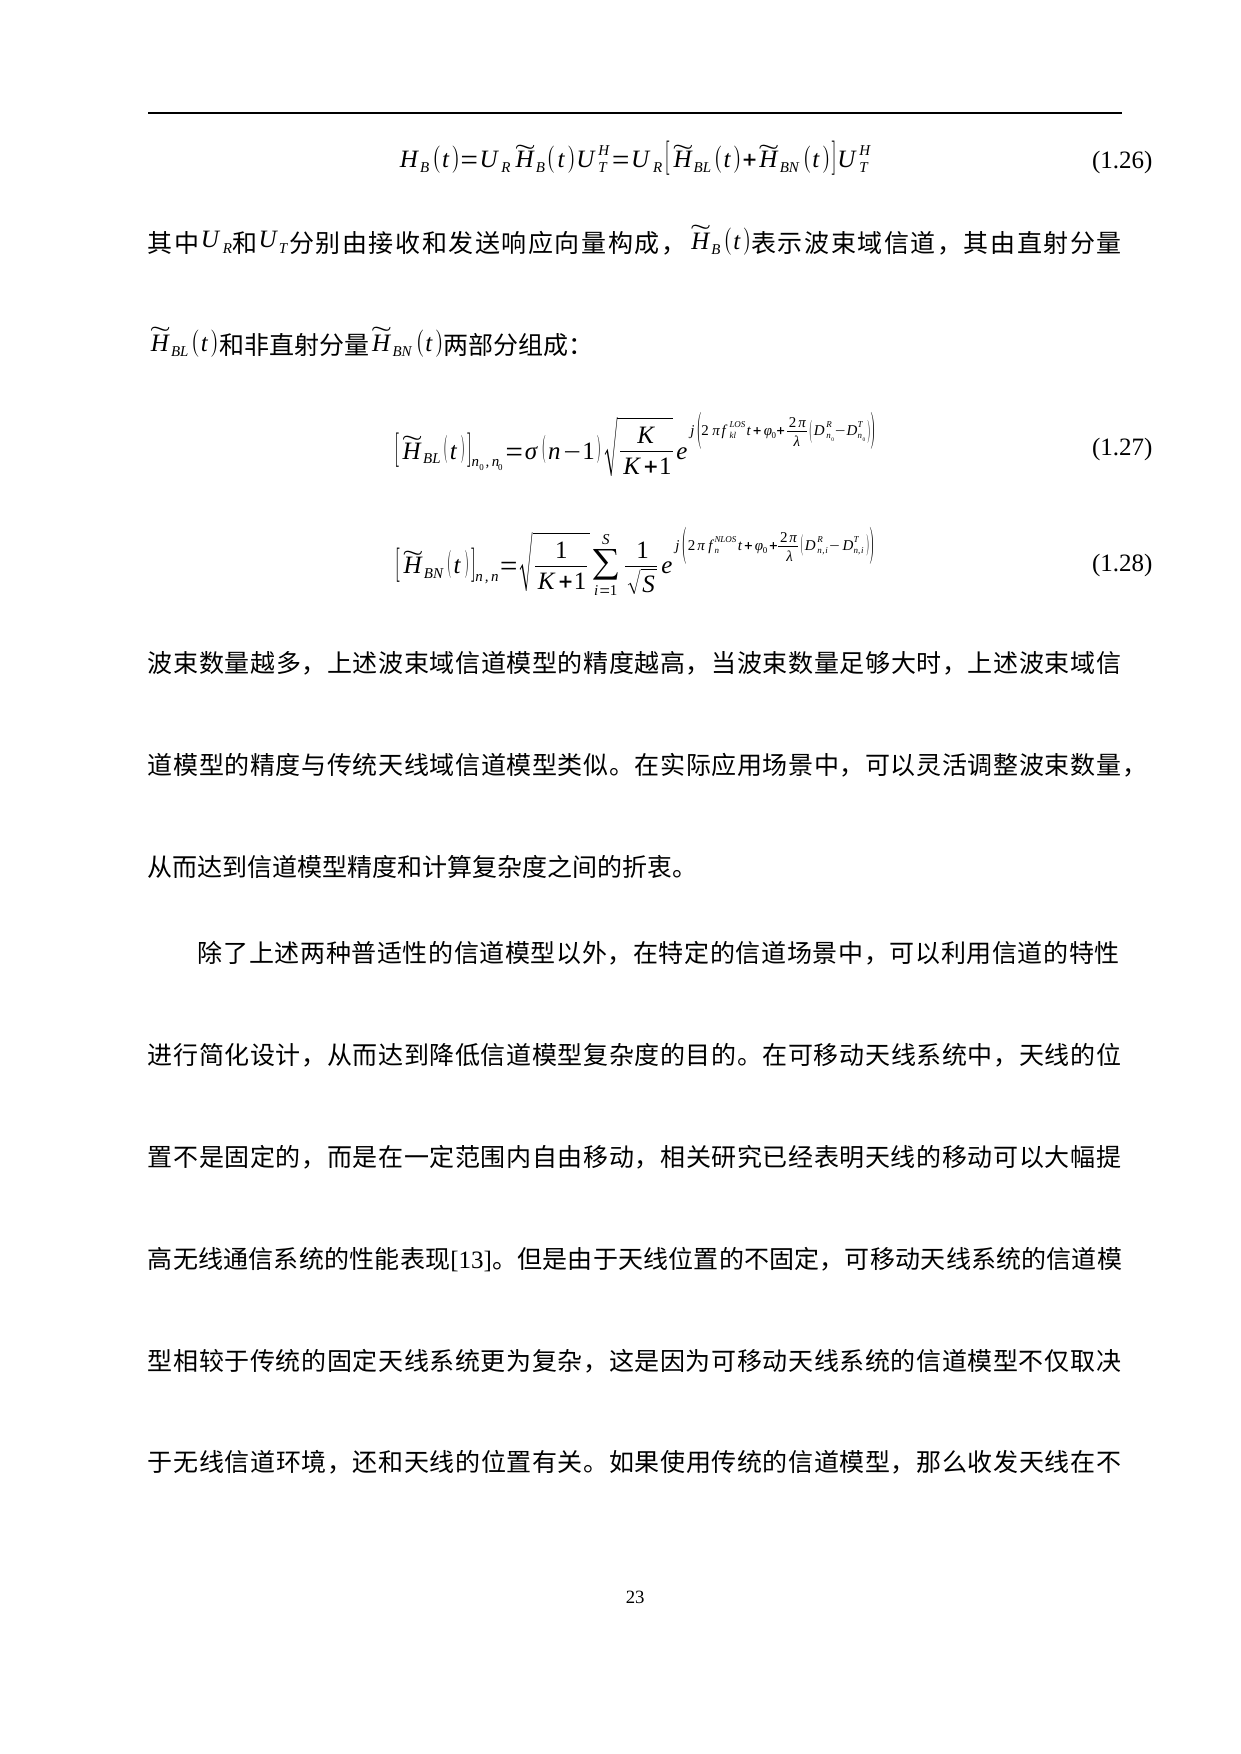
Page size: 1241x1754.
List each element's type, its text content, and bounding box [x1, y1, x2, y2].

text 其中和分别由接收和发送响应向量构成，表示波束域信道，其由直射分量和非直射分量两部分组成： [148, 207, 1122, 377]
text (1.27) [148, 395, 1122, 497]
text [148, 918, 1122, 1495]
text 波束数量越多，上述波束域信道模型的精度越高，当波束数量足够大时，上述波束域信道模型的精度与传统天线域信道模型类似。在实际应用场景中，可以灵活调整波束数量，从而达到信道模型精度和计算复杂度之间的折衷。 [148, 628, 1122, 899]
text (1.26) [148, 125, 1122, 193]
text (1.28) [148, 512, 1122, 613]
